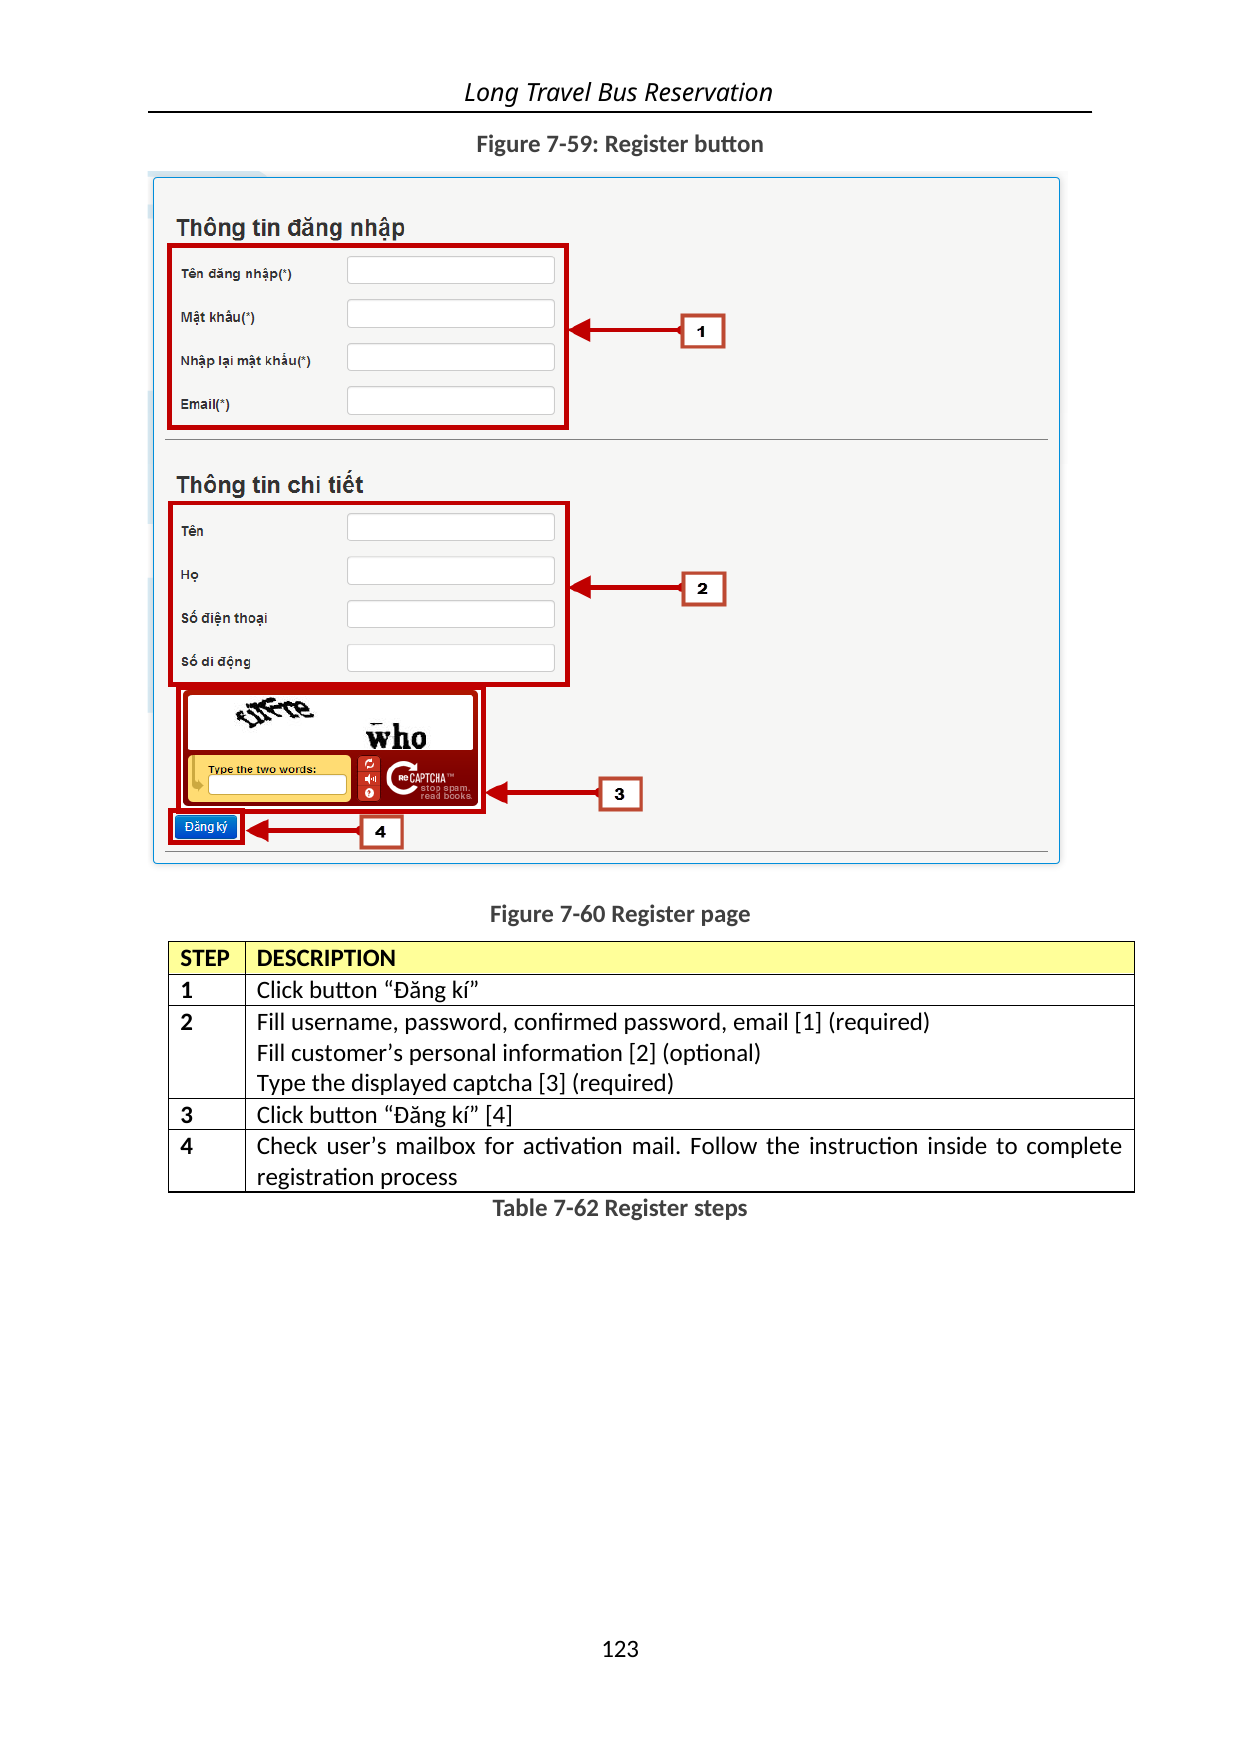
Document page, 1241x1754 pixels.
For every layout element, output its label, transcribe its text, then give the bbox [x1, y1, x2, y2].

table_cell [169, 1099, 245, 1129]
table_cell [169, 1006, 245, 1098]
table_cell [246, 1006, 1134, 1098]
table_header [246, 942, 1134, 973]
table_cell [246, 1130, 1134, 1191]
picture [147, 171, 1068, 873]
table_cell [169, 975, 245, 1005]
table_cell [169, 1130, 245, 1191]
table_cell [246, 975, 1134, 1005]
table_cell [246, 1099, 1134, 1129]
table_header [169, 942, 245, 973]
